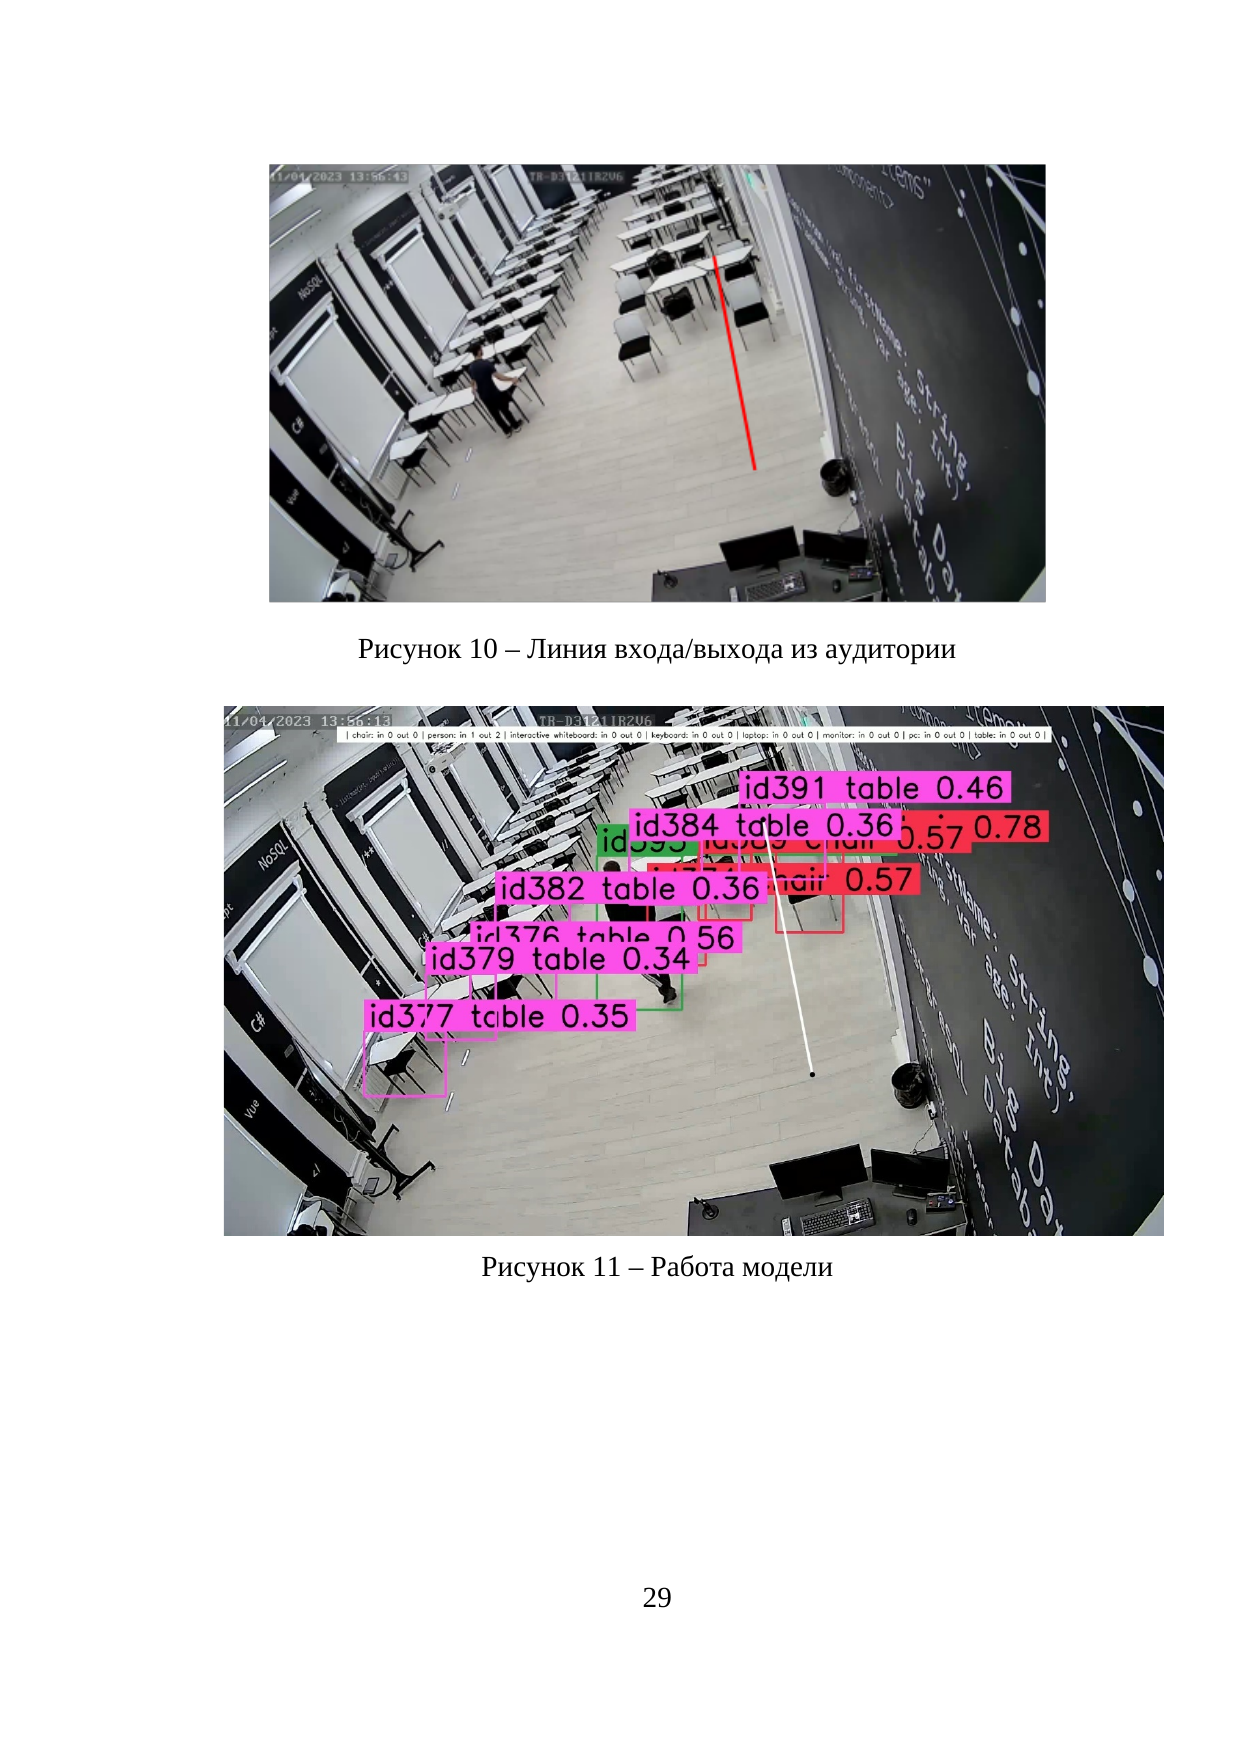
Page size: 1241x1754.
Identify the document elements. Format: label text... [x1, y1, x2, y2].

text Рисунок 11 – Работа модели [150, 1249, 1090, 1283]
picture [223, 706, 1164, 1236]
text Рисунок 10 – Линия входа/выхода из аудитории [150, 631, 1090, 665]
picture [254, 150, 1060, 618]
